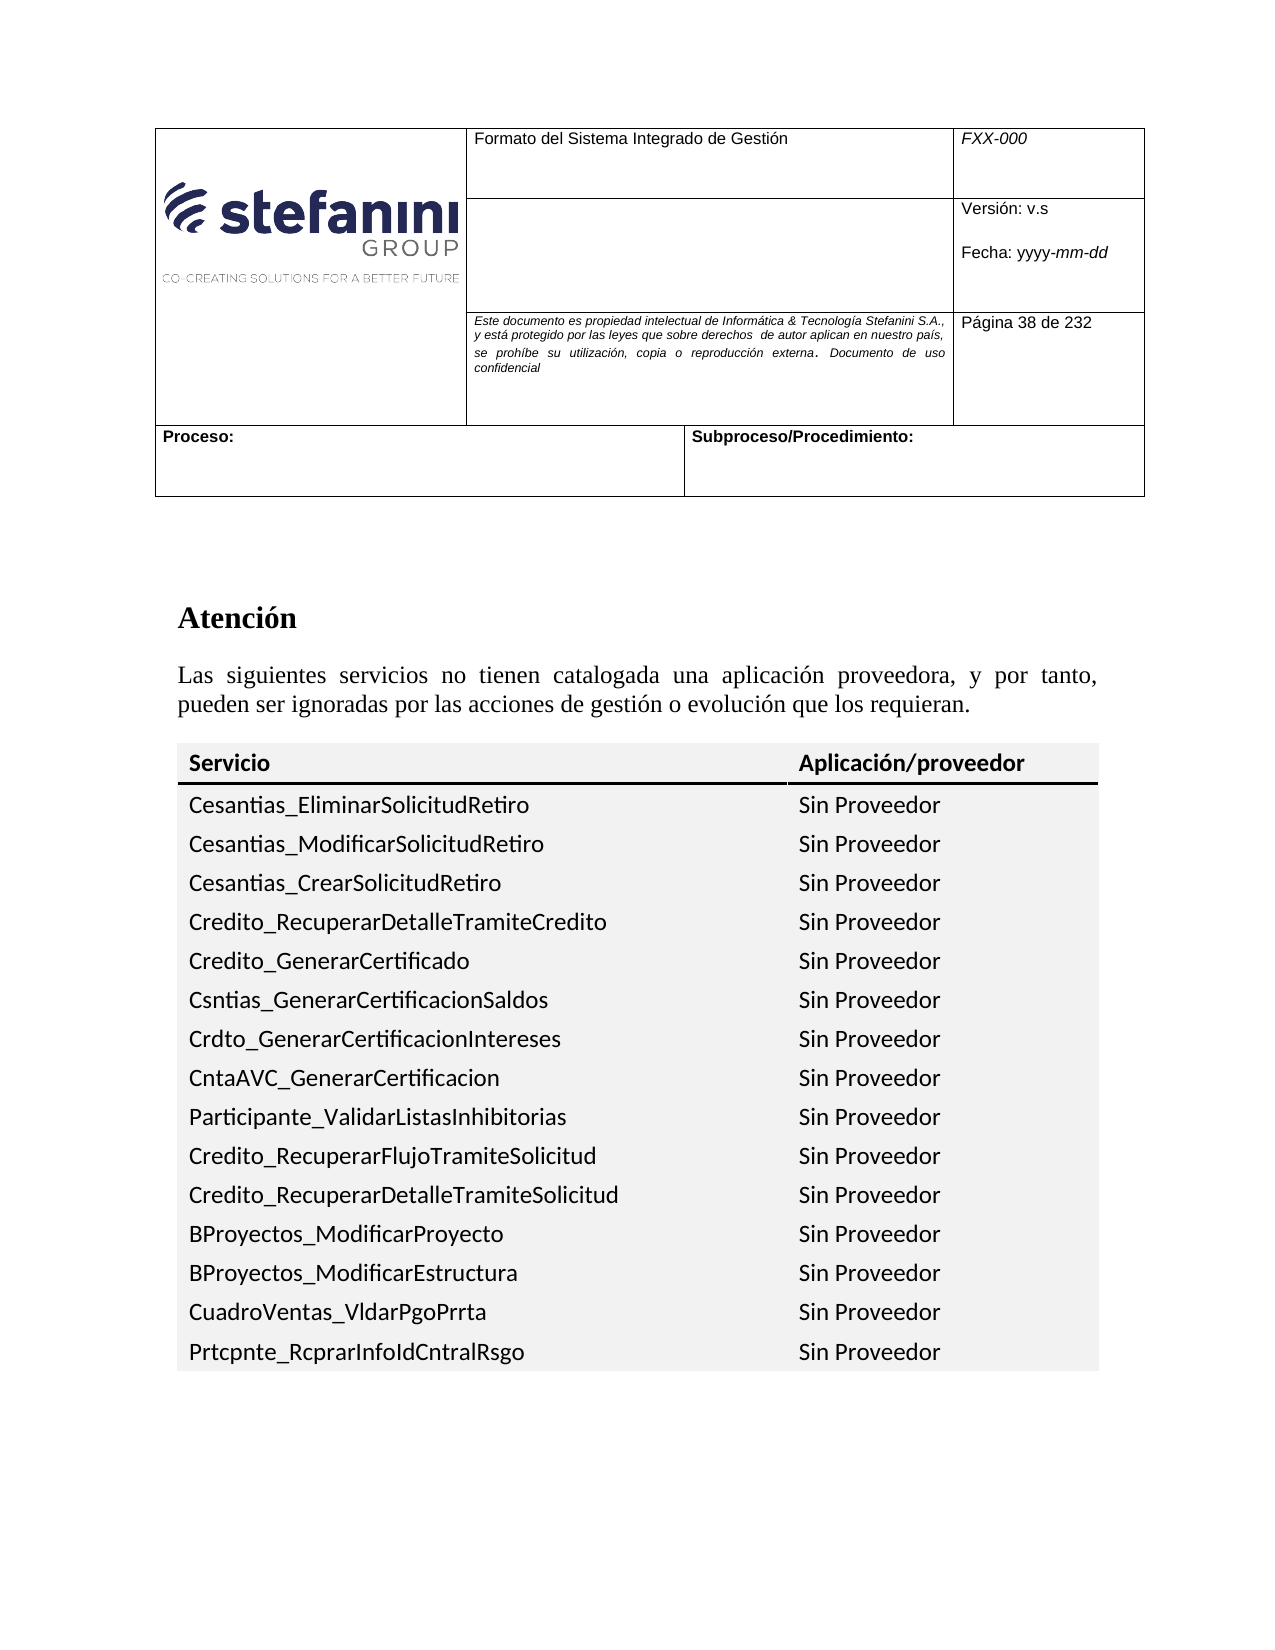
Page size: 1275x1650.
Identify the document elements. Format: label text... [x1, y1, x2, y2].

table_cell Credito_RecuperarFlujoTramiteSolicitud [178, 1137, 787, 1174]
table_cell Sin Proveedor [788, 1176, 1098, 1214]
table_cell Sin Proveedor [788, 1059, 1098, 1096]
table_cell Csntias_GenerarCertificacionSaldos [178, 980, 787, 1018]
table_header Servicio [178, 744, 787, 782]
table_cell Credito_GenerarCertificado [178, 941, 787, 979]
table_cell Cesantias_EliminarSolicitudRetiro [178, 785, 787, 823]
table_cell Sin Proveedor [788, 1332, 1098, 1370]
table_cell Sin Proveedor [788, 863, 1098, 901]
table_header Aplicación/proveedor [788, 744, 1098, 782]
table_cell Sin Proveedor [788, 1215, 1098, 1253]
table_cell Prtcpnte_RcprarInfoIdCntralRsgo [178, 1332, 787, 1370]
table_cell Cesantias_CrearSolicitudRetiro [178, 863, 787, 901]
table_cell Participante_ValidarListasInhibitorias [178, 1098, 787, 1136]
table_cell Sin Proveedor [788, 1137, 1098, 1174]
table_cell Sin Proveedor [788, 902, 1098, 940]
table_cell Crdto_GenerarCertificacionIntereses [178, 1019, 787, 1057]
table_cell Sin Proveedor [788, 1293, 1098, 1331]
table_cell Sin Proveedor [788, 980, 1098, 1018]
table_cell Sin Proveedor [788, 1098, 1098, 1136]
table_cell Cesantias_ModificarSolicitudRetiro [178, 824, 787, 862]
table_cell BProyectos_ModificarProyecto [178, 1215, 787, 1253]
table_cell Credito_RecuperarDetalleTramiteCredito [178, 902, 787, 940]
table_cell Sin Proveedor [788, 824, 1098, 862]
picture [162, 182, 460, 286]
table_cell Sin Proveedor [788, 785, 1098, 823]
text Las siguientes servicios no tienen catalogada una aplicación proveedora, y por tanto, pueden ser ignoradas por las acciones de gestión o evolución que los requieran. [177, 660, 1098, 718]
table_cell Credito_RecuperarDetalleTramiteSolicitud [178, 1176, 787, 1214]
table_cell Sin Proveedor [788, 1254, 1098, 1292]
table_cell Sin Proveedor [788, 1019, 1098, 1057]
table_cell BProyectos_ModificarEstructura [178, 1254, 787, 1292]
subtitle Atención [177, 599, 1098, 635]
table_cell CuadroVentas_VldarPgoPrrta [178, 1293, 787, 1331]
table_cell Sin Proveedor [788, 941, 1098, 979]
table_cell CntaAVC_GenerarCertificacion [178, 1059, 787, 1096]
